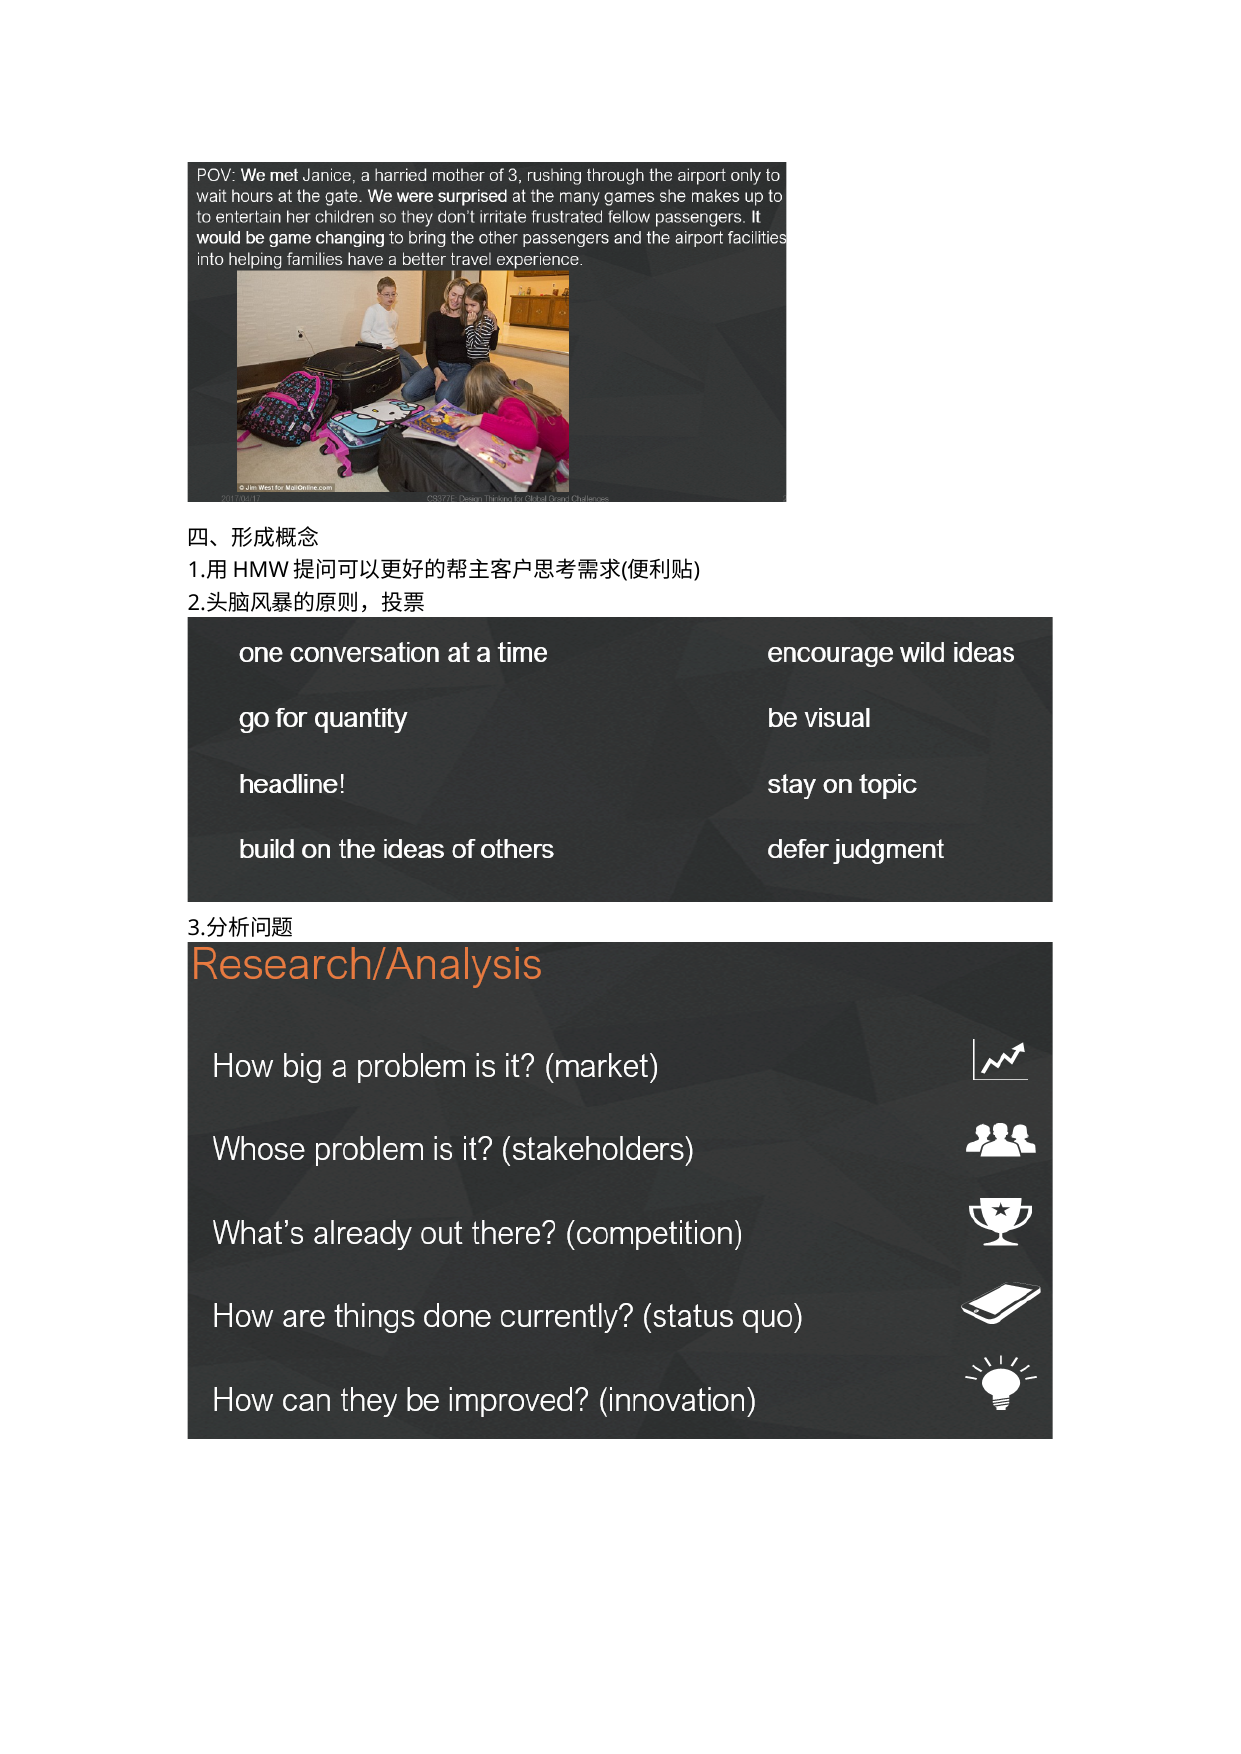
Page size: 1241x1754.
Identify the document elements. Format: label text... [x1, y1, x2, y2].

picture [187, 942, 1053, 1439]
text 3.分析问题 [187, 909, 1053, 942]
text 四、形成概念 [187, 519, 1053, 552]
text 2.头脑风暴的原则，投票 [187, 584, 1053, 617]
text 1.用HMW提问可以更好的帮主客户思考需求(便利贴) [187, 552, 1053, 584]
picture [187, 617, 1053, 902]
picture [187, 162, 787, 502]
